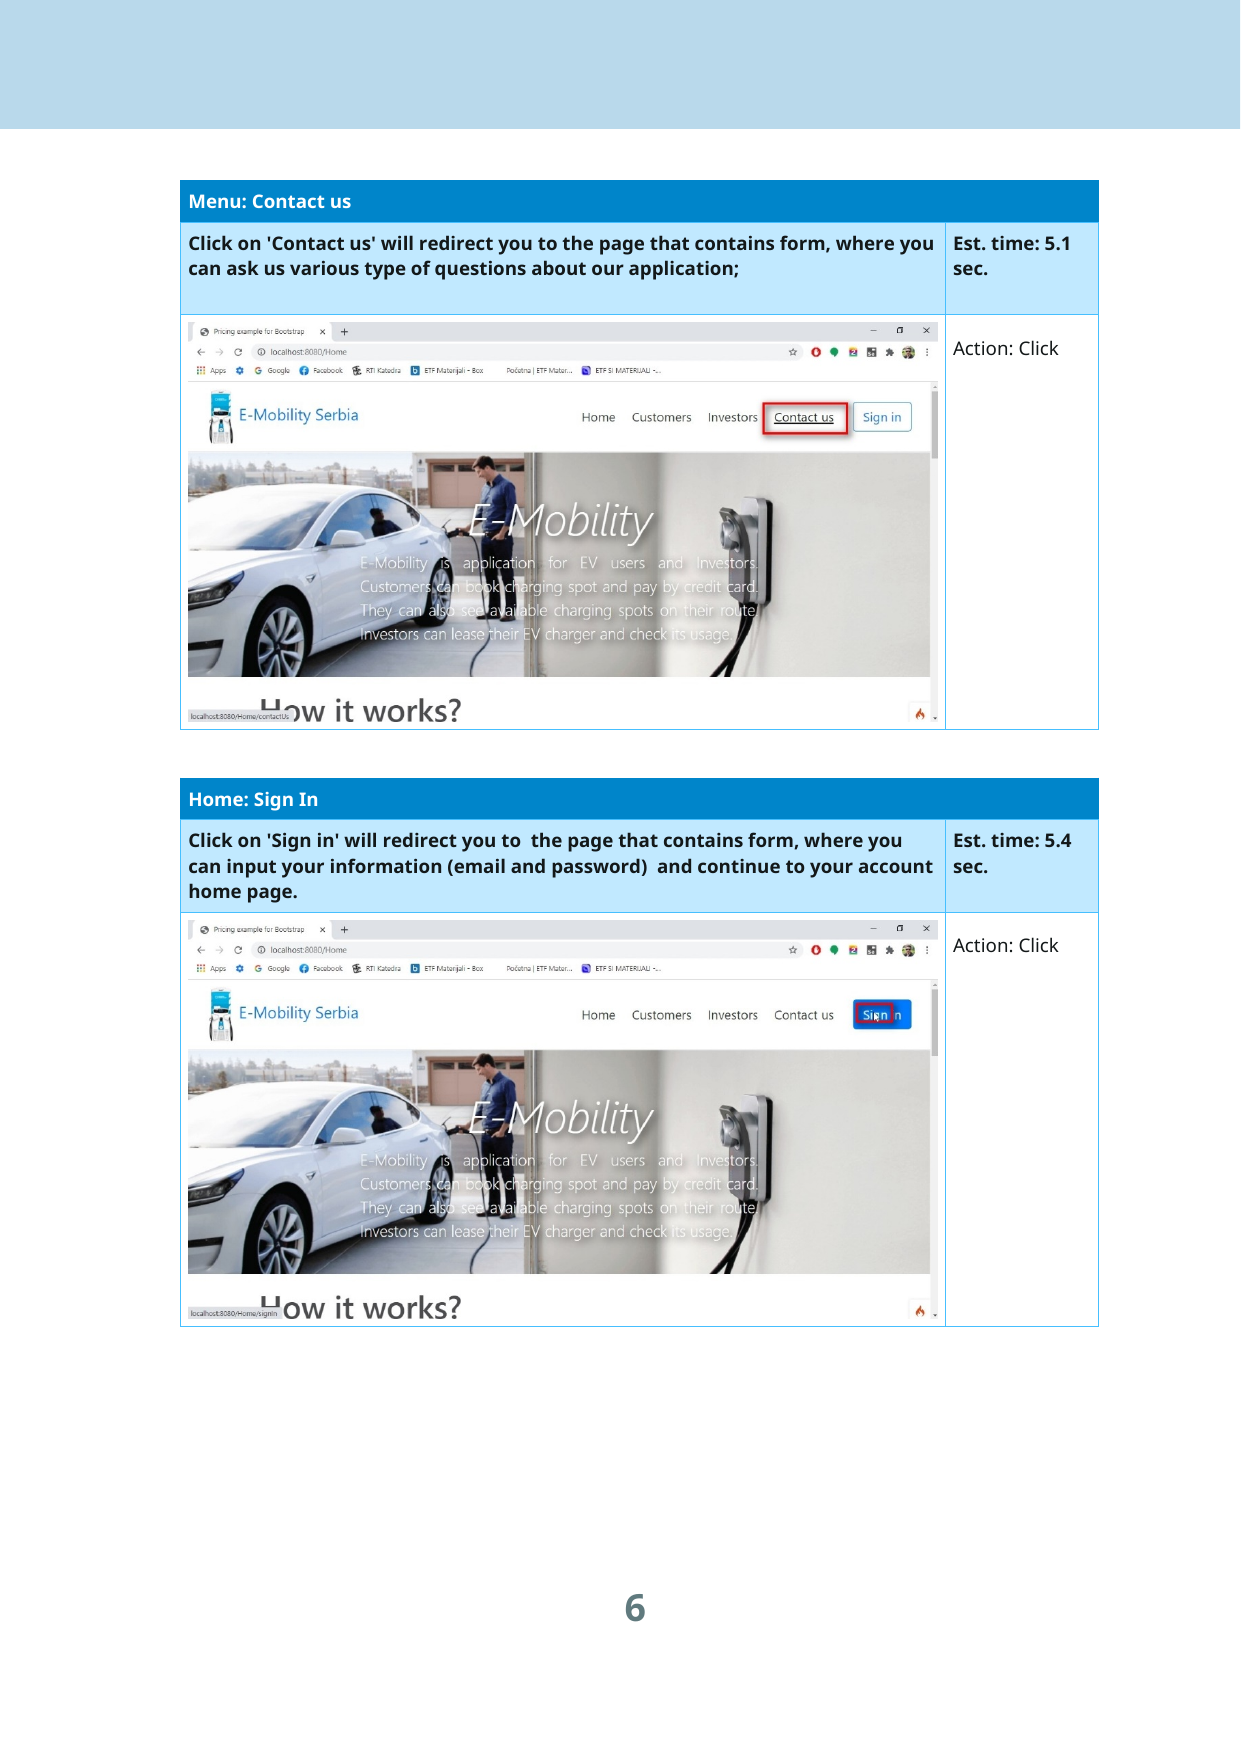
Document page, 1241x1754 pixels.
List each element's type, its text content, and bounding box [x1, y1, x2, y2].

picture [188, 322, 938, 722]
table_header Home: Sign In [181, 779, 945, 819]
table_cell [181, 315, 945, 729]
table_cell Click on 'Sign in' will redirect you to the page that contains form, where you can input your information (email and password) and continue to your account home page. [181, 820, 945, 912]
table_cell Click on 'Contact us' will redirect you to the page that contains form, where you can ask us various type of questions about our application; [181, 223, 945, 314]
table_header Menu: Contact us [181, 181, 945, 222]
table_header [946, 779, 1098, 819]
table_cell Action: Click [946, 315, 1098, 729]
table_header [946, 181, 1098, 222]
table_cell Est. time: 5.1 sec. [946, 223, 1098, 314]
table_cell [181, 913, 945, 1326]
table_cell Action: Click [946, 913, 1098, 1326]
table_cell Est. time: 5.4 sec. [946, 820, 1098, 912]
picture [188, 920, 938, 1319]
